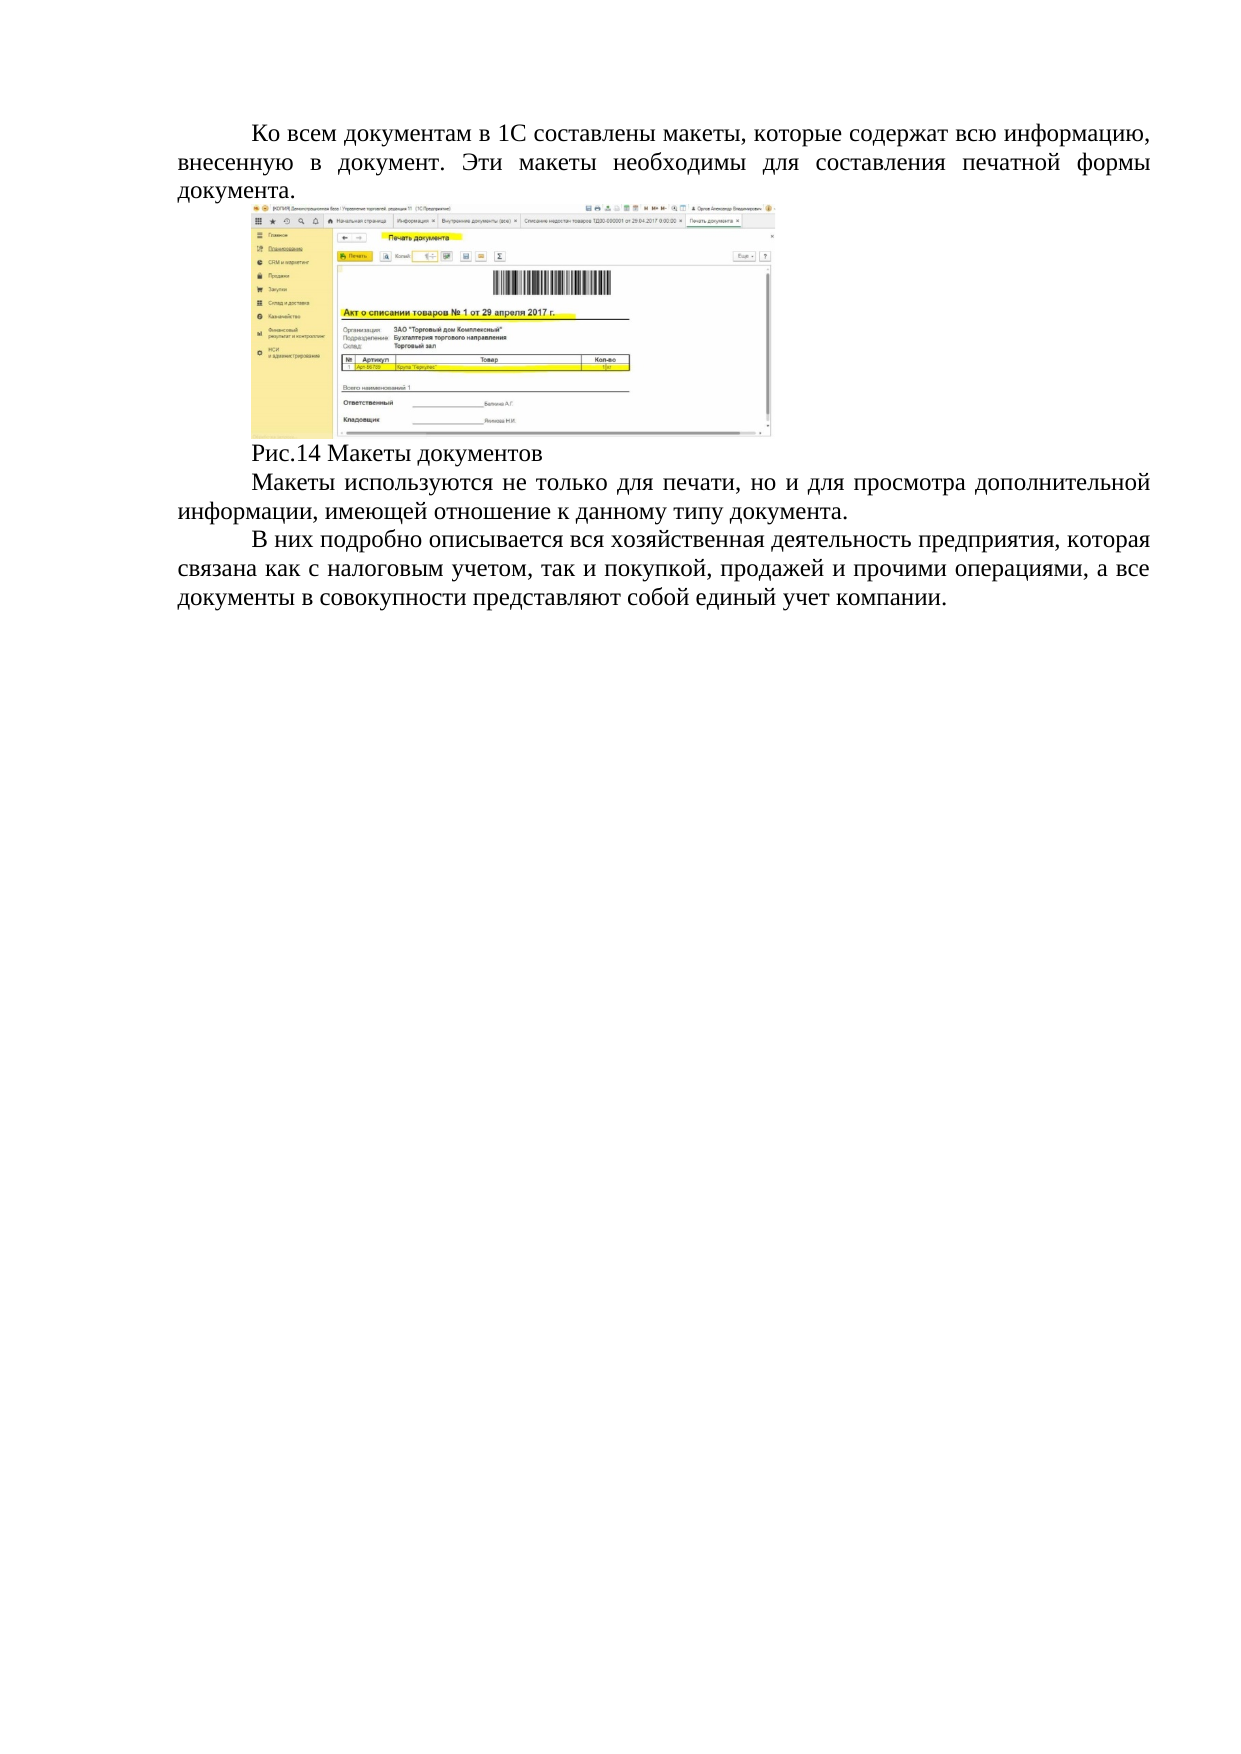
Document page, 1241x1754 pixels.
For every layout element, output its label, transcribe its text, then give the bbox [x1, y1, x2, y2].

text В них подробно описывается вся хозяйственная деятельность предприятия, которая связана как с налоговым учетом, так и покупкой, продажей и прочими операциями, а все документы в совокупности представляют собой единый учет компании. [177, 524, 1152, 611]
text Ко всем документам в 1С составлены макеты, которые содержат всю информацию, внесенную в документ. Эти макеты необходимы для составления печатной формы документа. [177, 118, 1152, 204]
picture [251, 204, 776, 439]
text Рис.14 Макеты документов [177, 438, 1152, 467]
text Макеты используются не только для печати, но и для просмотра дополнительной информации, имеющей отношение к данному типу документа. [177, 467, 1152, 524]
